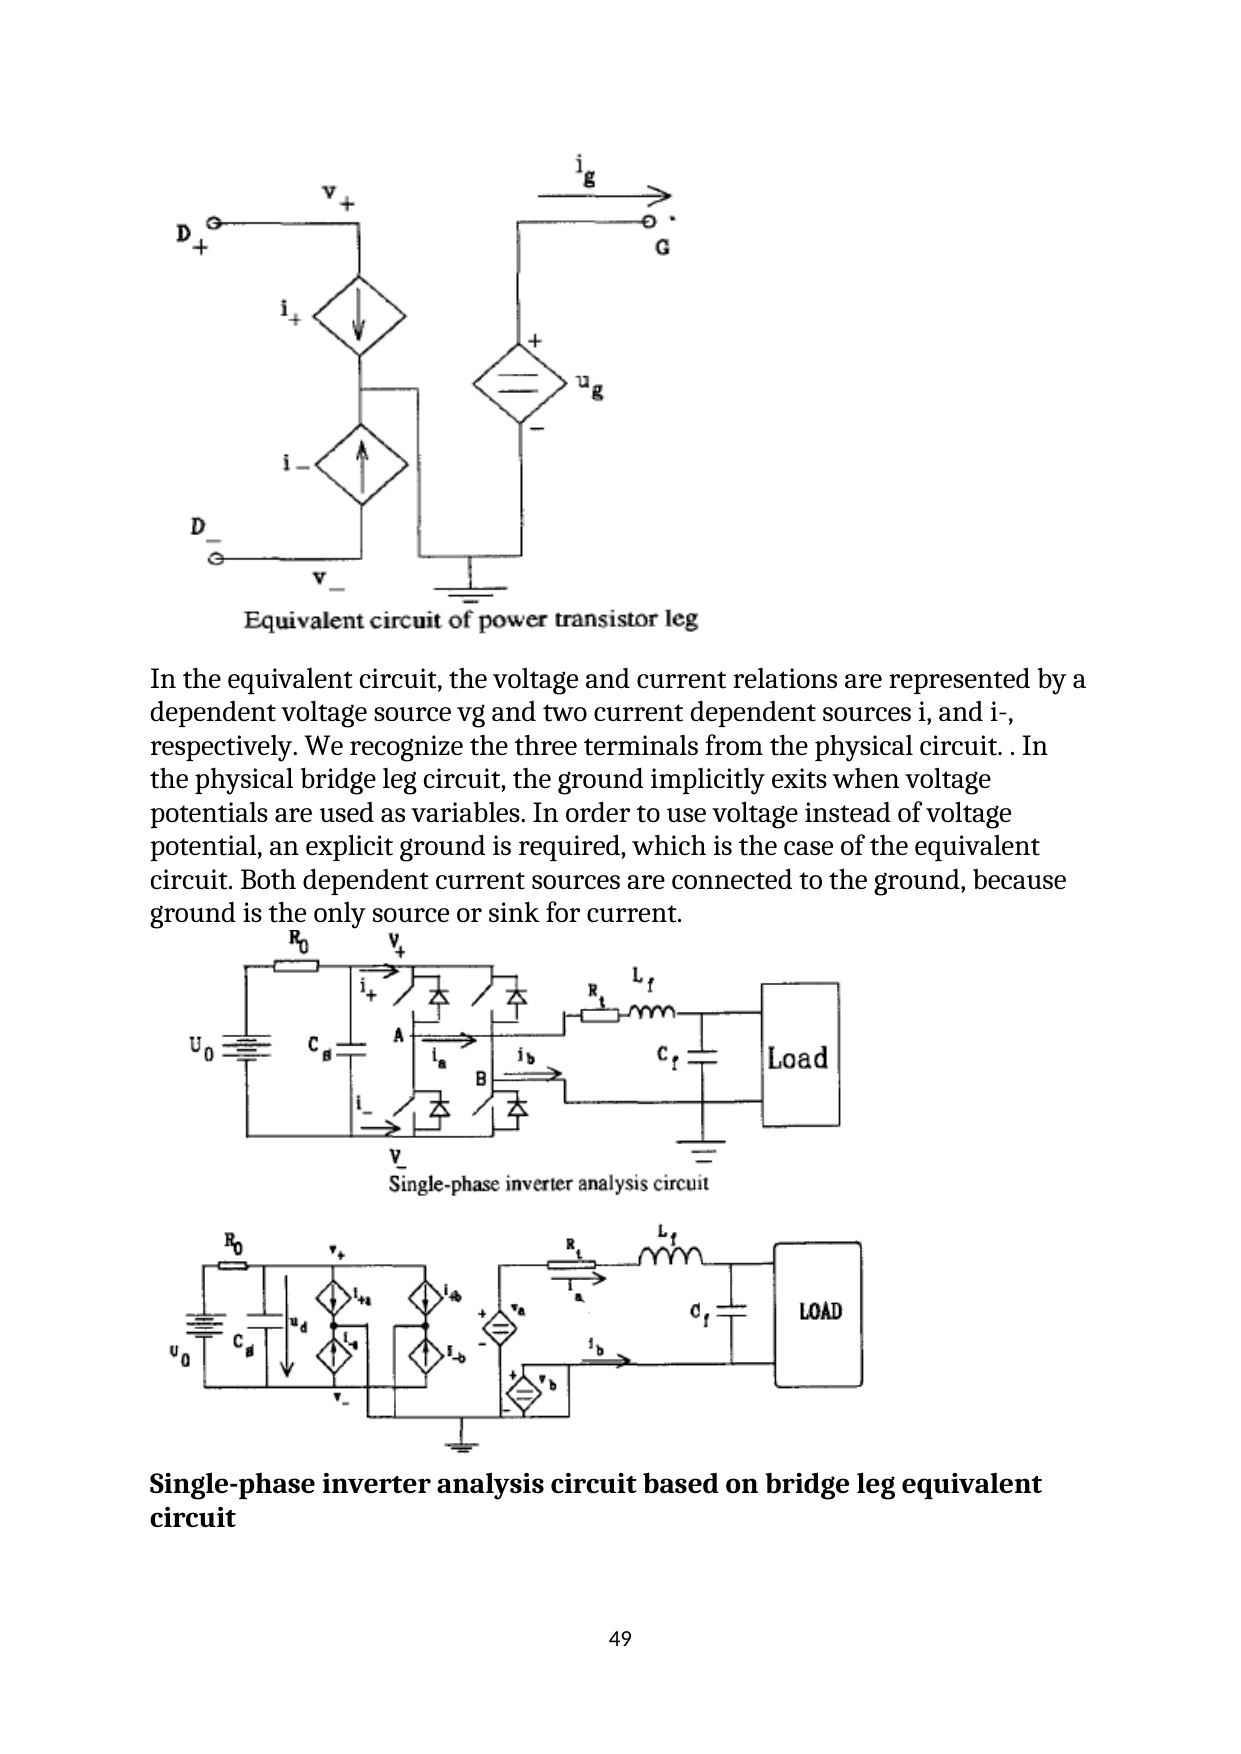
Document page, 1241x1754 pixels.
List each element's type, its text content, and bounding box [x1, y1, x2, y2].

picture [150, 930, 891, 1468]
text Single-phase inverter analysis circuit based on bridge leg equivalent circuit [150, 1468, 1090, 1535]
picture [150, 150, 724, 662]
